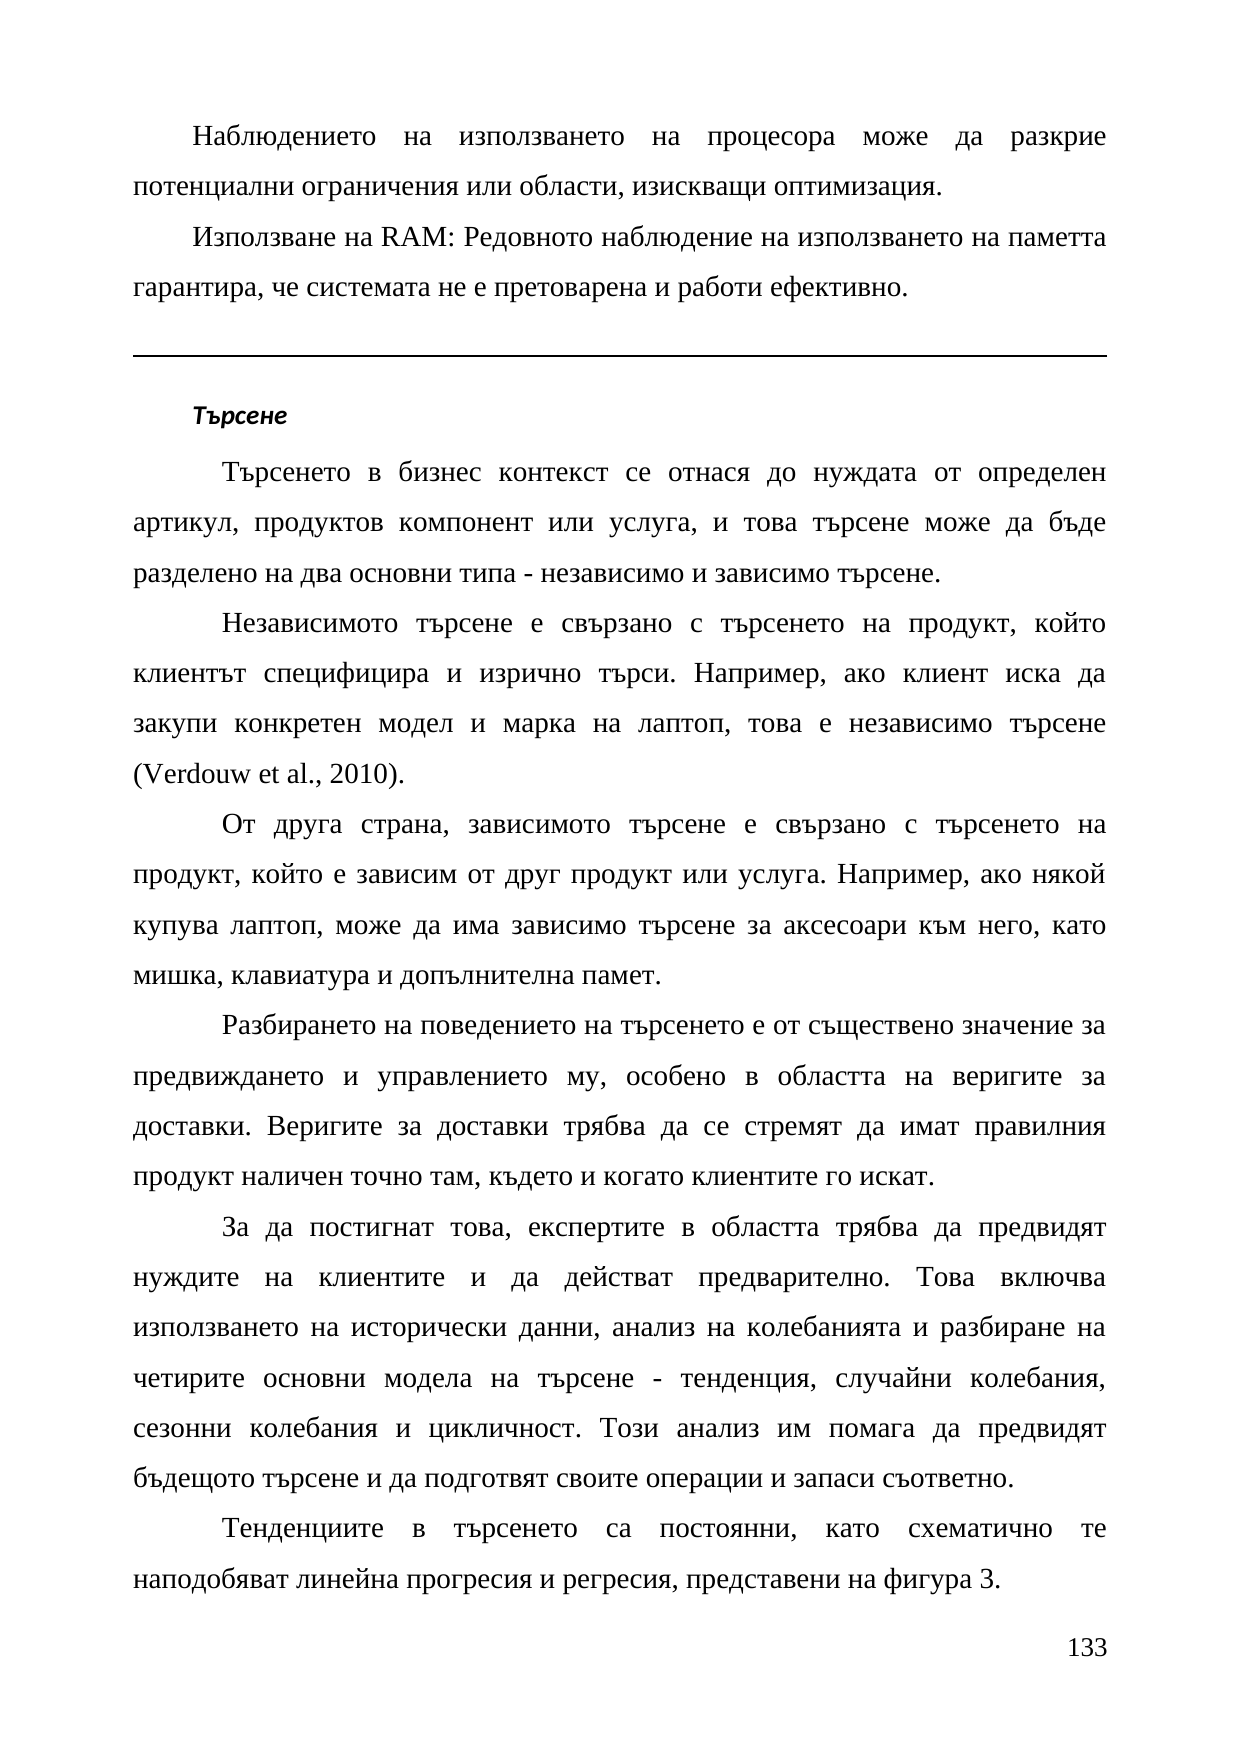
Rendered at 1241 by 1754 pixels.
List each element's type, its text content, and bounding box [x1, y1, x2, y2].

text Тенденциите в търсенето са постоянни, като схематично те наподобяват линейна прогресия и регресия, представени на фигура 3. [133, 1511, 1107, 1594]
text Разбирането на поведението на търсенето е от съществено значение за предвиждането и управлението му, особено в областта на веригите за доставки. Веригите за доставки трябва да се стремят да имат правилния продукт наличен точно там, където и когато клиентите го искат. [133, 1007, 1107, 1192]
text За да постигнат това, експертите в областта трябва да предвидят нуждите на клиентите и да действат предварително. Това включва използването на исторически данни, анализ на колебанията и разбиране на четирите основни модела на търсене - тенденция, случайни колебания, сезонни колебания и цикличност. Този анализ им помага да предвидят бъдещото търсене и да подготвят своите операции и запаси съответно. [133, 1209, 1107, 1494]
text Независимото търсене е свързано с търсенето на продукт, който клиентът специфицира и изрично търси. Например, ако клиент иска да закупи конкретен модел и марка на лаптоп, това е независимо търсене (Verdouw et al., 2010). [133, 605, 1107, 789]
text Използване на RAM: Редовното наблюдение на използването на паметта гарантира, че системата не е претоварена и работи ефективно. [133, 219, 1107, 303]
subtitle Търсене [133, 398, 1107, 431]
text От друга страна, зависимото търсене е свързано с търсенето на продукт, който е зависим от друг продукт или услуга. Например, ако някой купува лаптоп, може да има зависимо търсене за аксесоари към него, като мишка, клавиатура и допълнителна памет. [133, 806, 1107, 991]
text Търсенето в бизнес контекст се отнася до нуждата от определен артикул, продуктов компонент или услуга, и това търсене може да бъде разделено на два основни типа - независимо и зависимо търсене. [133, 454, 1107, 588]
text Наблюдението на използването на процесора може да разкрие потенциални ограничения или области, изискващи оптимизация. [133, 118, 1107, 202]
